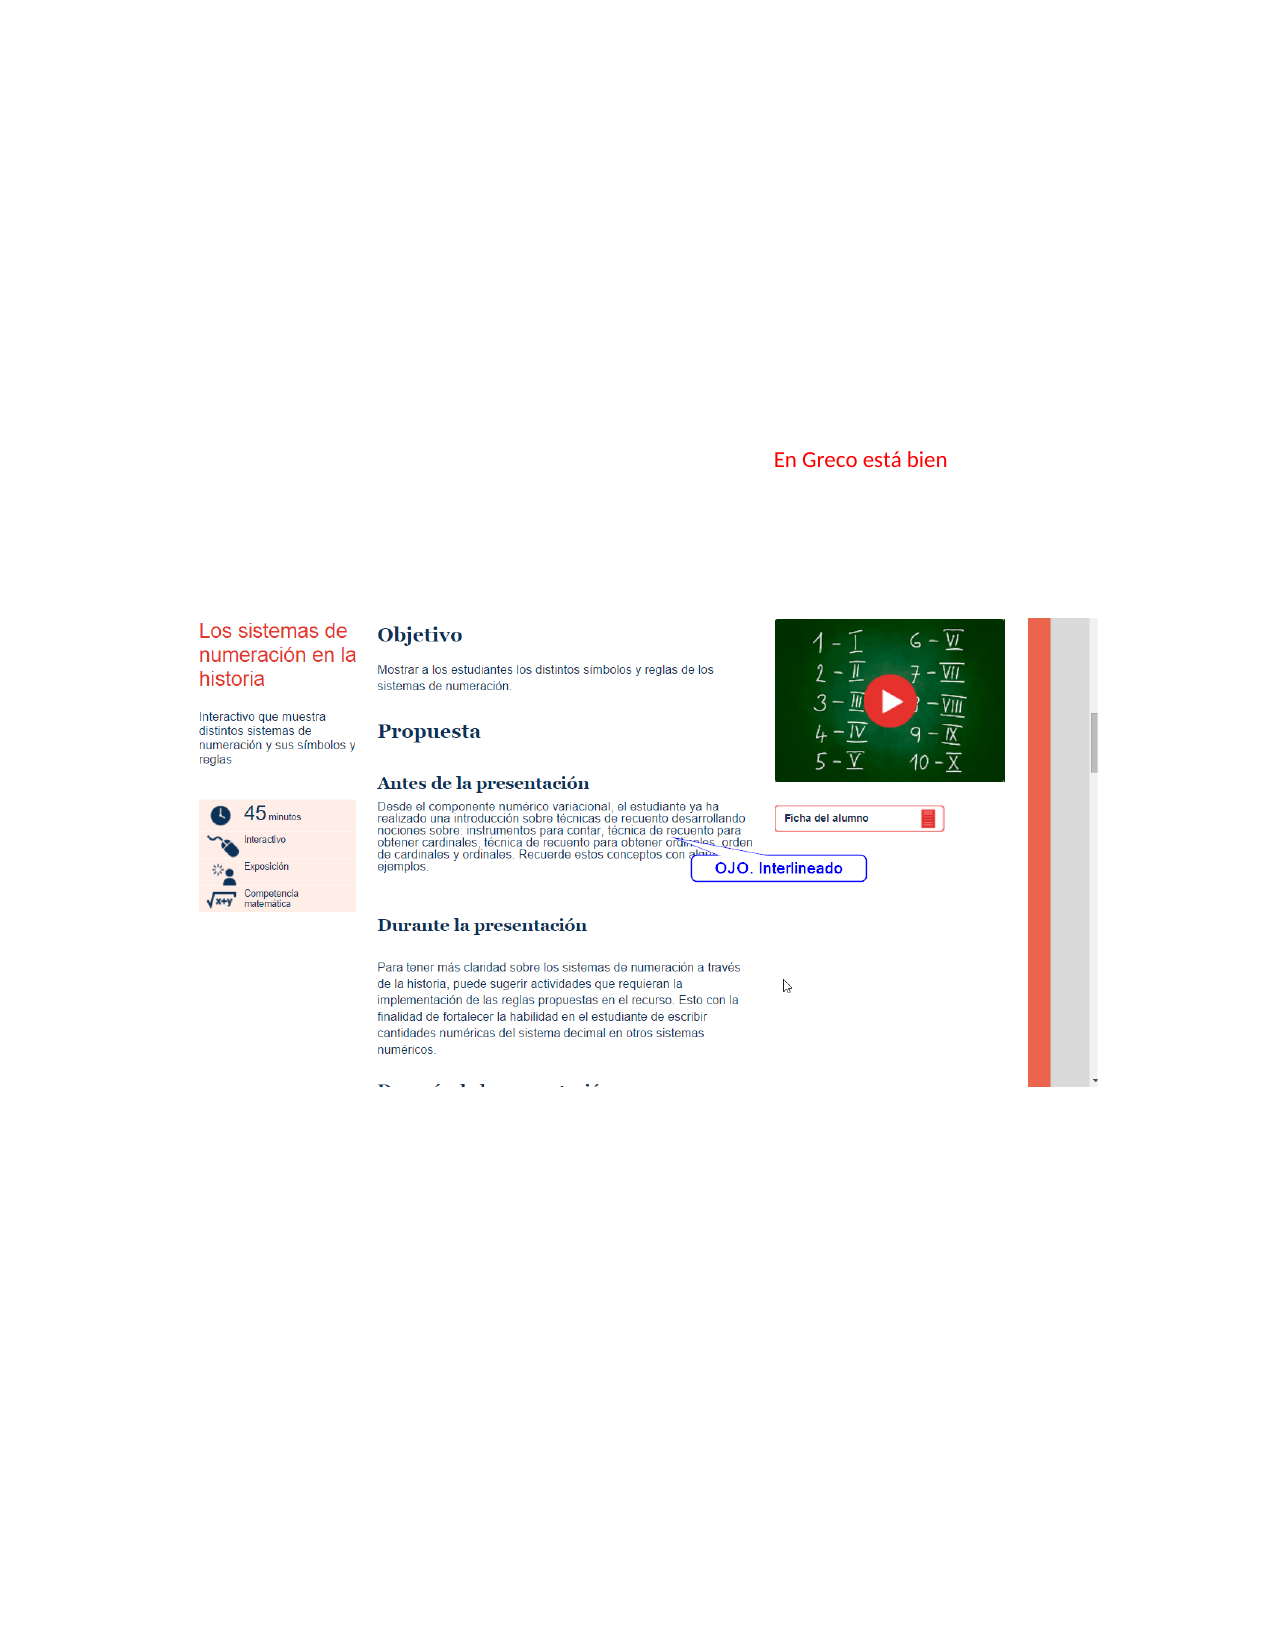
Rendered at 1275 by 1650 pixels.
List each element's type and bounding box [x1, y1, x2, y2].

picture [177, 618, 1098, 1087]
